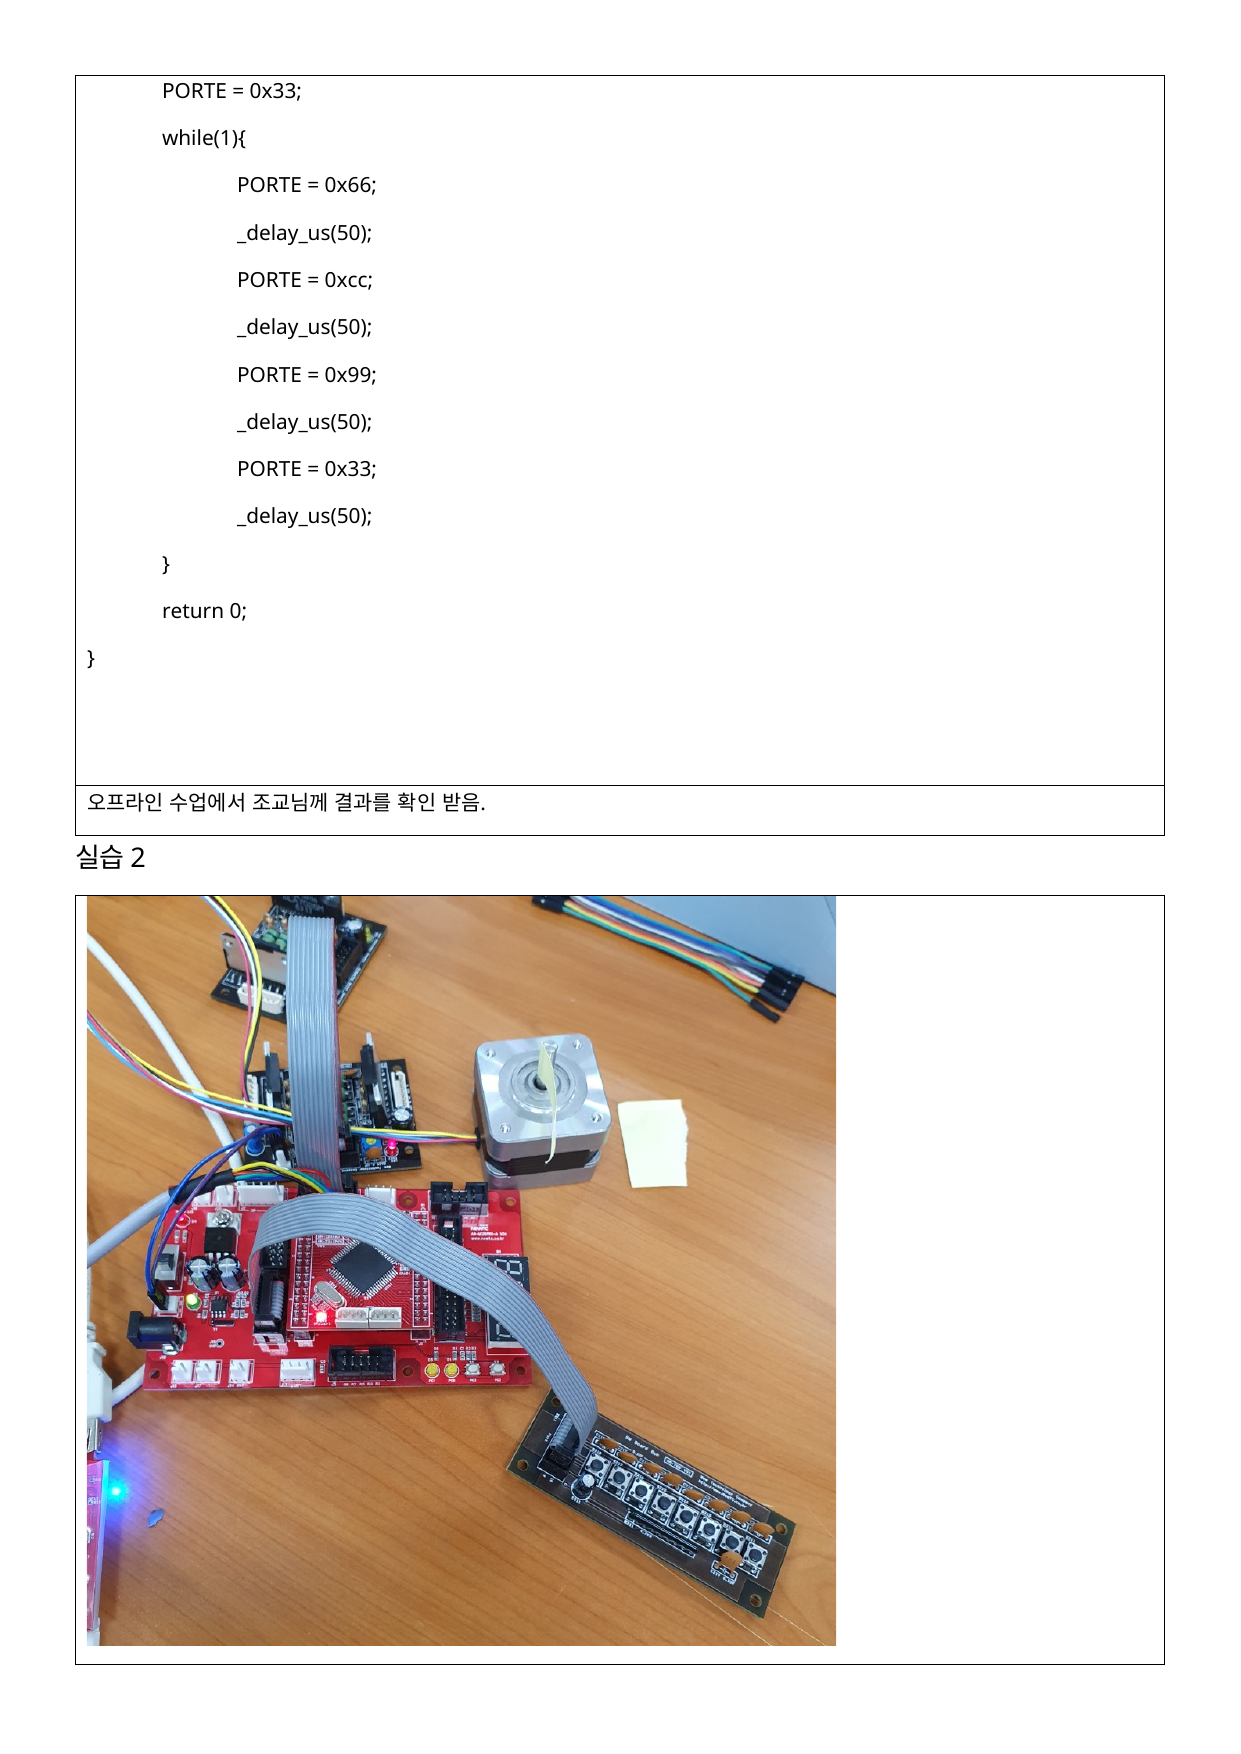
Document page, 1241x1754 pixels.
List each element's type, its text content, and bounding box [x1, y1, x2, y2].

picture [86, 896, 837, 1646]
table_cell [76, 76, 1164, 785]
text 실습2 [75, 836, 1165, 875]
table_header [76, 896, 1164, 1664]
table_cell 오프라인 수업에서 조교님께 결과를 확인 받음. [76, 786, 1164, 835]
